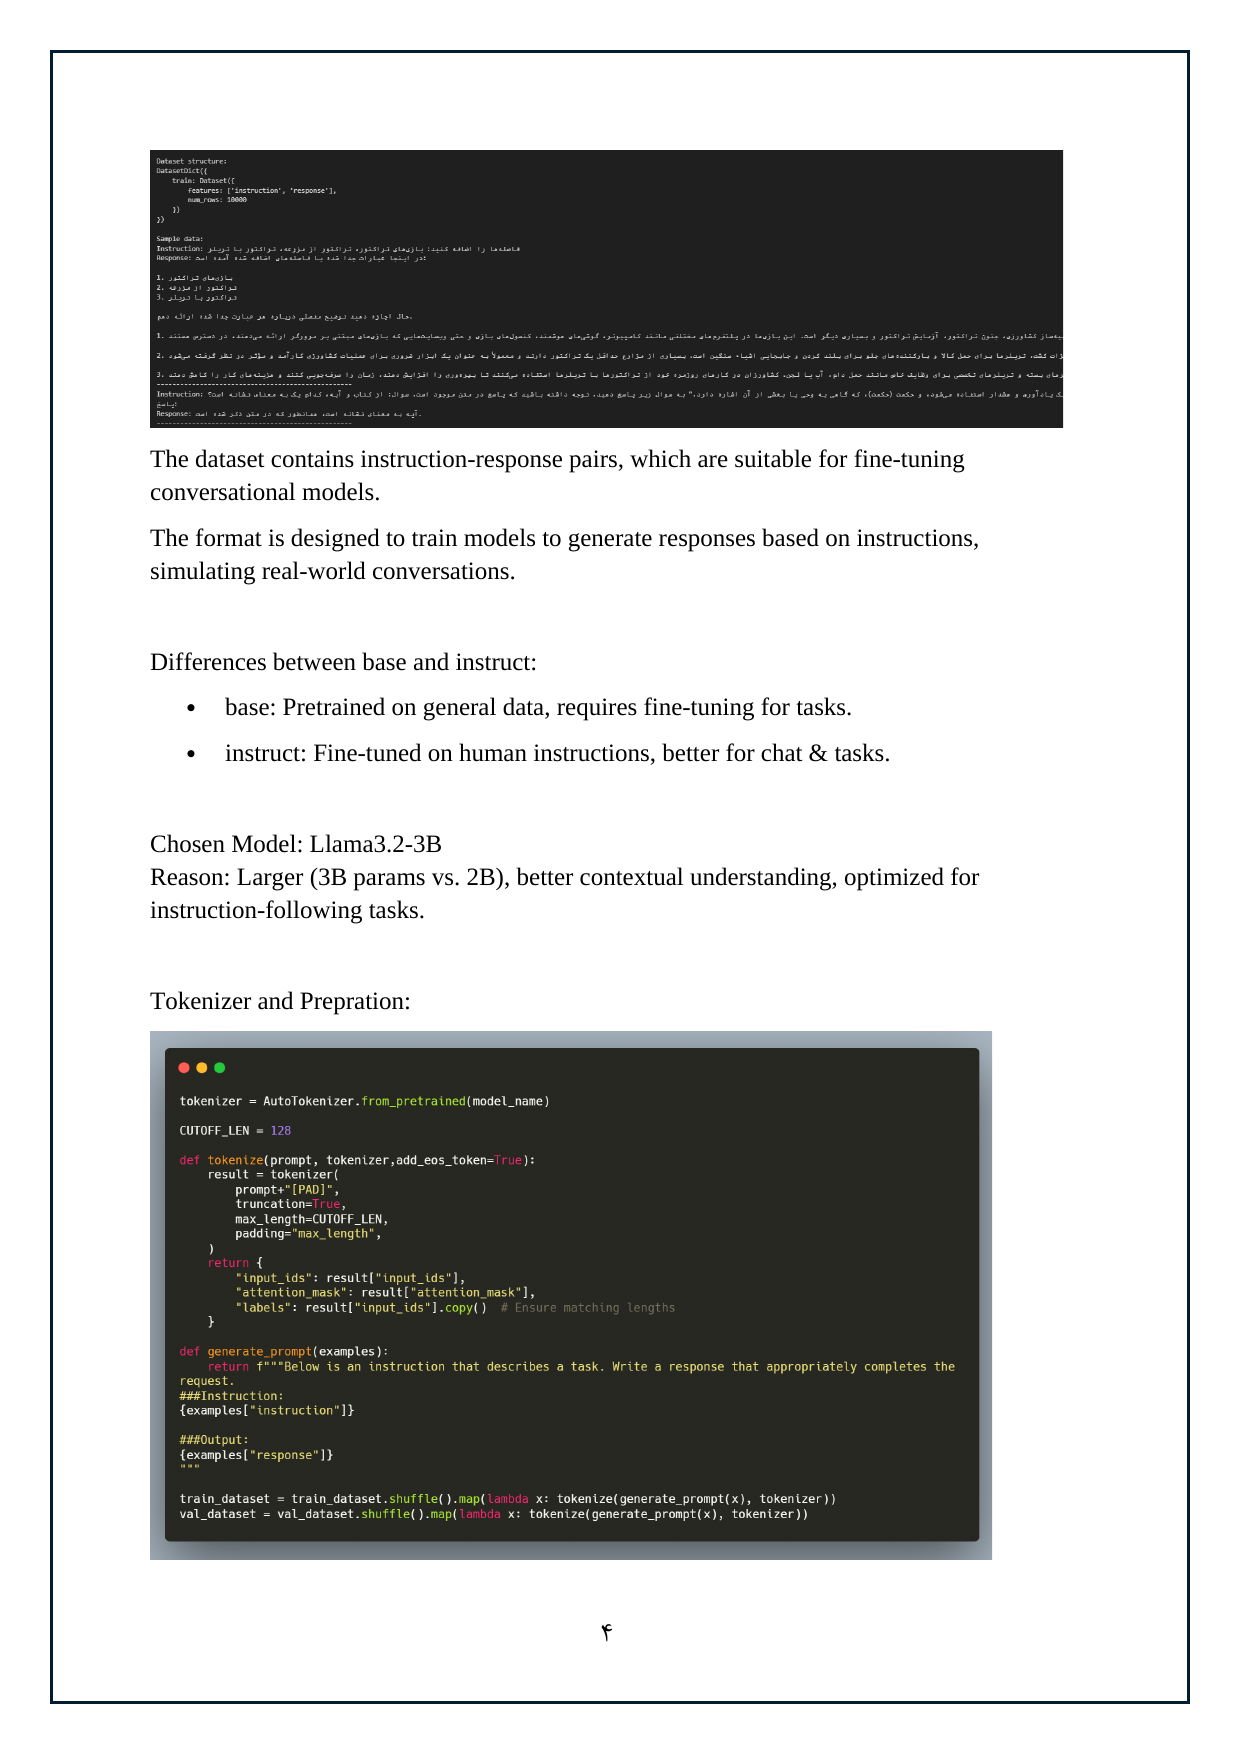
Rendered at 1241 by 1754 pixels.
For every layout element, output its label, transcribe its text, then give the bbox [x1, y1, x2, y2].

text The format is designed to train models to generate responses based on instructions, simulating real-world conversations. [150, 523, 1063, 584]
list instruct: Fine-tuned on human instructions, better for chat & tasks. [187, 738, 1063, 767]
text Differences between base and instruct: [150, 647, 1063, 676]
text Tokenizer and Prepration: [150, 986, 1063, 1015]
picture [150, 150, 1064, 428]
text Chosen Model: Llama3.2-3B Reason: Larger (3B params vs. 2B), better contextual understanding, optimized for instruction-following tasks. [150, 829, 1063, 924]
text The dataset contains instruction-response pairs, which are suitable for fine-tuning conversational models. [150, 444, 1063, 506]
list base: Pretrained on general data, requires fine-tuning for tasks. [187, 692, 1063, 721]
picture [150, 1031, 993, 1560]
